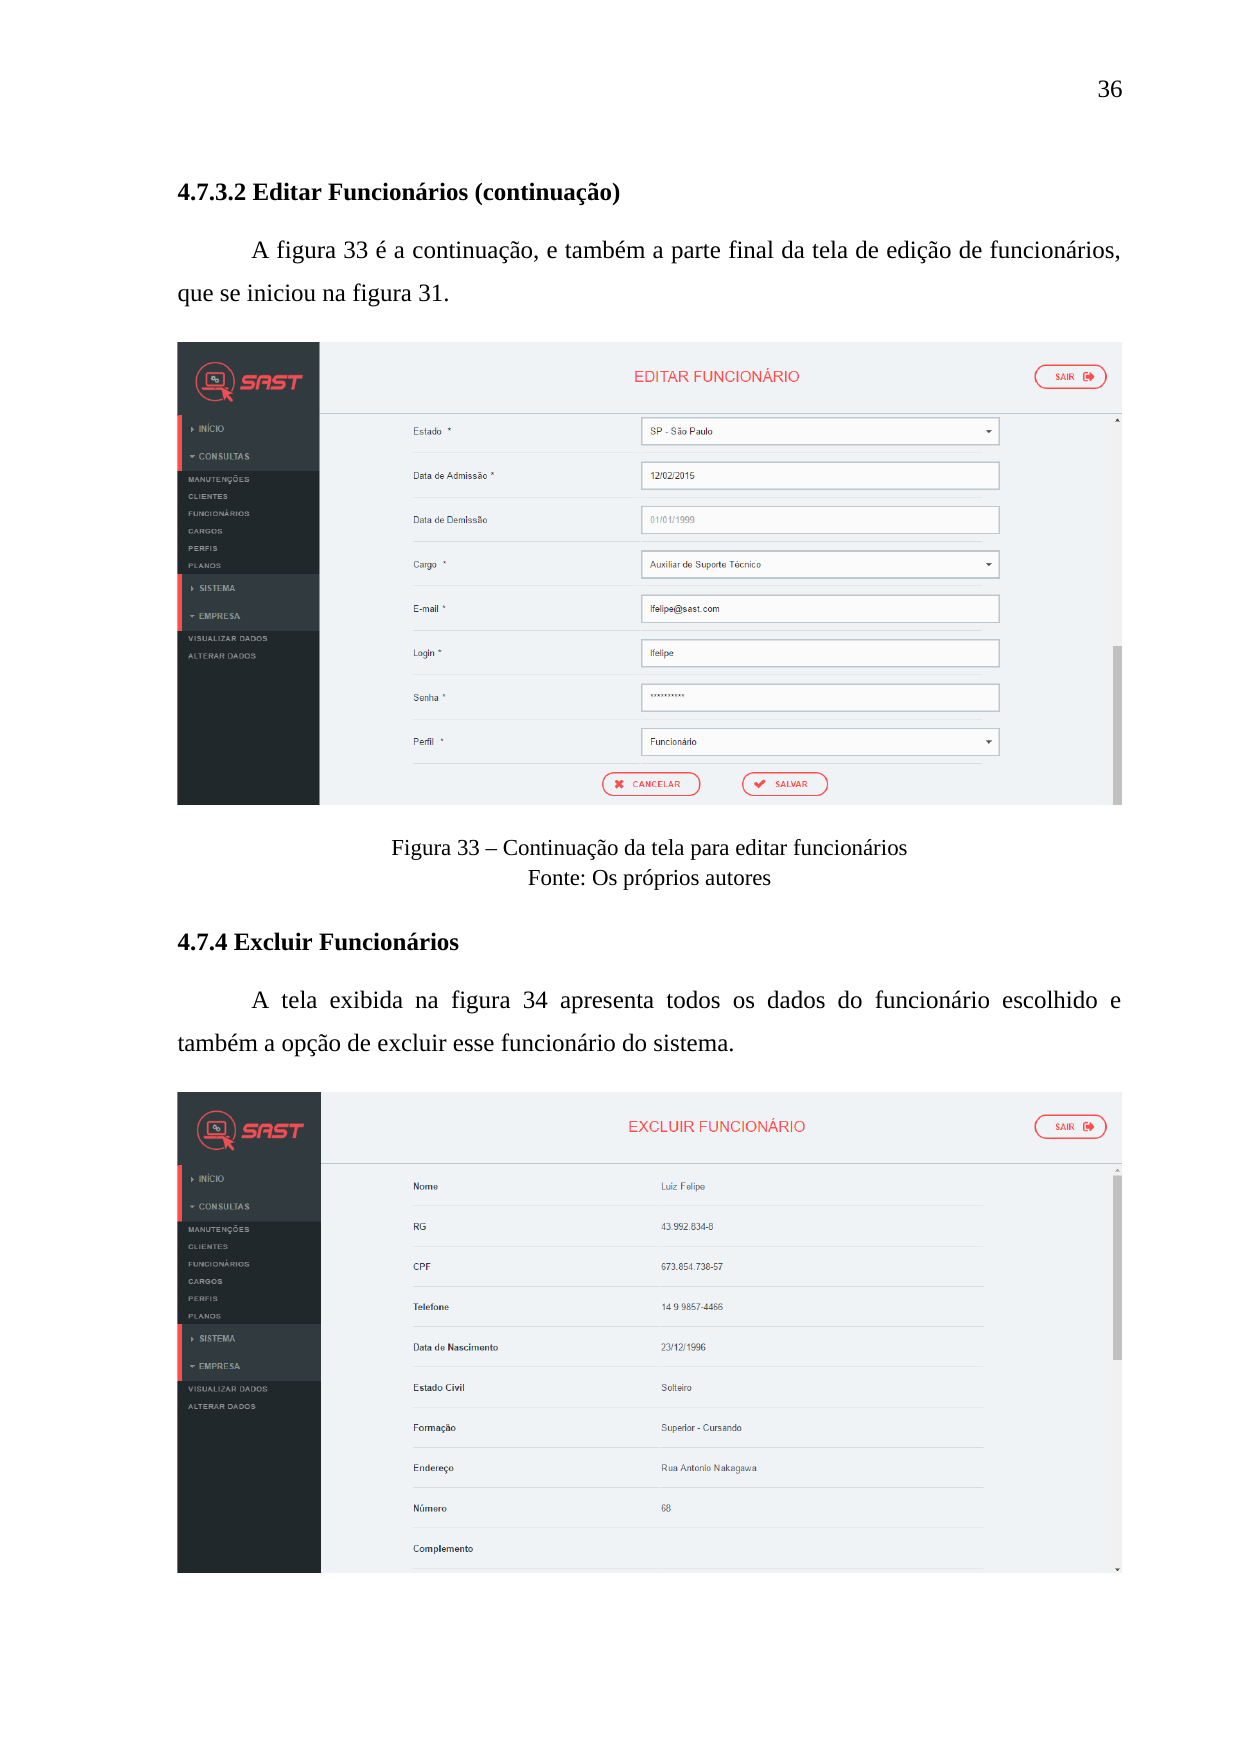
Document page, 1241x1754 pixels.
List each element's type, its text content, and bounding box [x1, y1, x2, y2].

text A tela exibida na figura 34 apresenta todos os dados do funcionário escolhido e também a opção de excluir esse funcionário do sistema. [177, 985, 1122, 1057]
text Figura 33 – Continuação da tela para editar funcionários [177, 834, 1122, 860]
picture [177, 342, 1123, 805]
picture [177, 1092, 1123, 1573]
text Fonte: Os próprios autores [177, 864, 1122, 891]
text A figura 33 é a continuação, e também a parte final da tela de edição de funcionários, que se iniciou na figura 31. [177, 235, 1122, 307]
text 4.7.4 Excluir Funcionários [177, 927, 1122, 956]
text 4.7.3.2 Editar Funcionários (continuação) [177, 177, 1122, 206]
